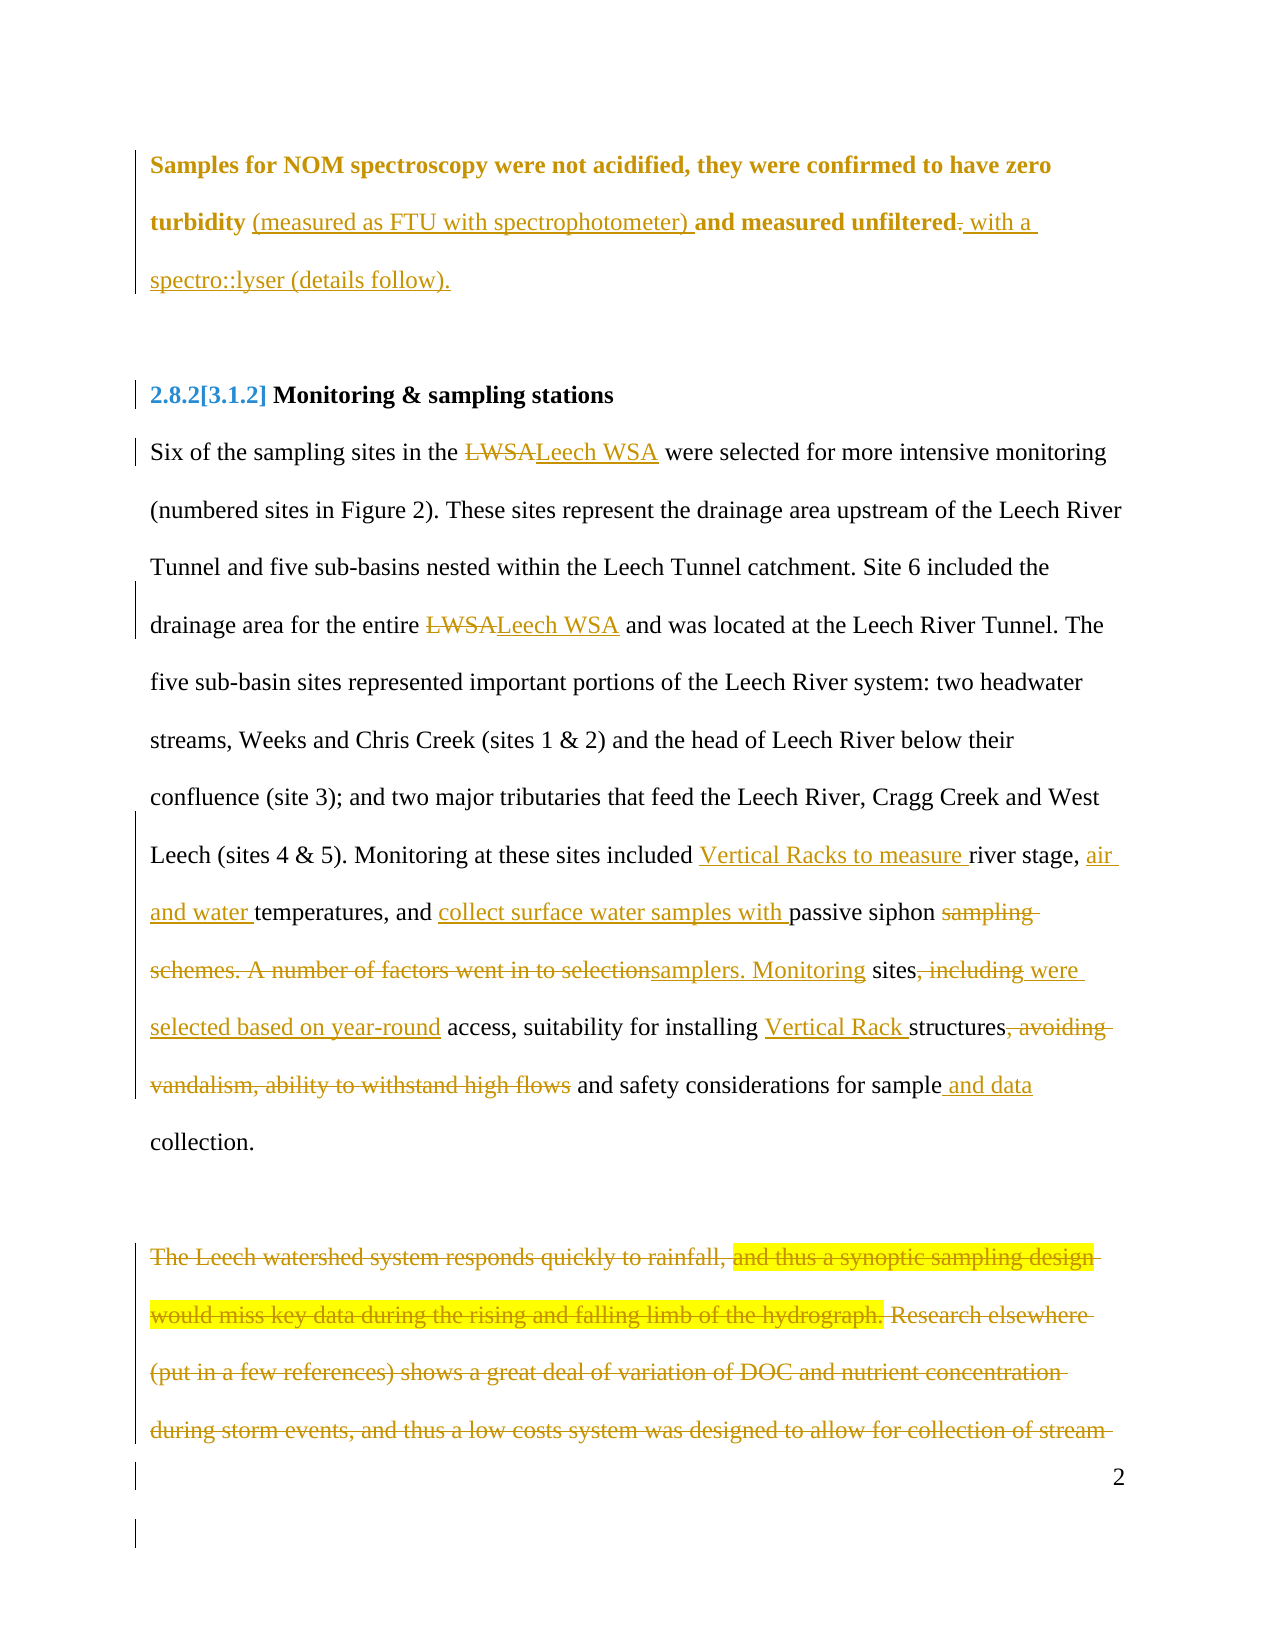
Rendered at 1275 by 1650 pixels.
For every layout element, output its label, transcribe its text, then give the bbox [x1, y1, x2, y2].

text Six of the sampling sites in the were selected for more intensive monitoring (numbered sites in Figure 2). These sites represent the drainage area upstream of the Leech River Tunnel and five sub-basins nested within the Leech Tunnel catchment. Site 6 included the drainage area for the entire and was located at the Leech River Tunnel. The five sub-basin sites represented important portions of the Leech River system: two headwater streams, Weeks and Chris Creek (sites 1 & 2) and the head of Leech River below their confluence (site 3); and two major tributaries that feed the Leech River, Cragg Creek and West Leech (sites 4 & 5). Monitoring at these sites included river stage, temperatures, and passive siphon sites access, suitability for installing structures and safety considerations for sample collection. [150, 437, 1125, 1156]
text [150, 150, 1125, 294]
subtitle Monitoring & sampling stations [150, 380, 1125, 409]
